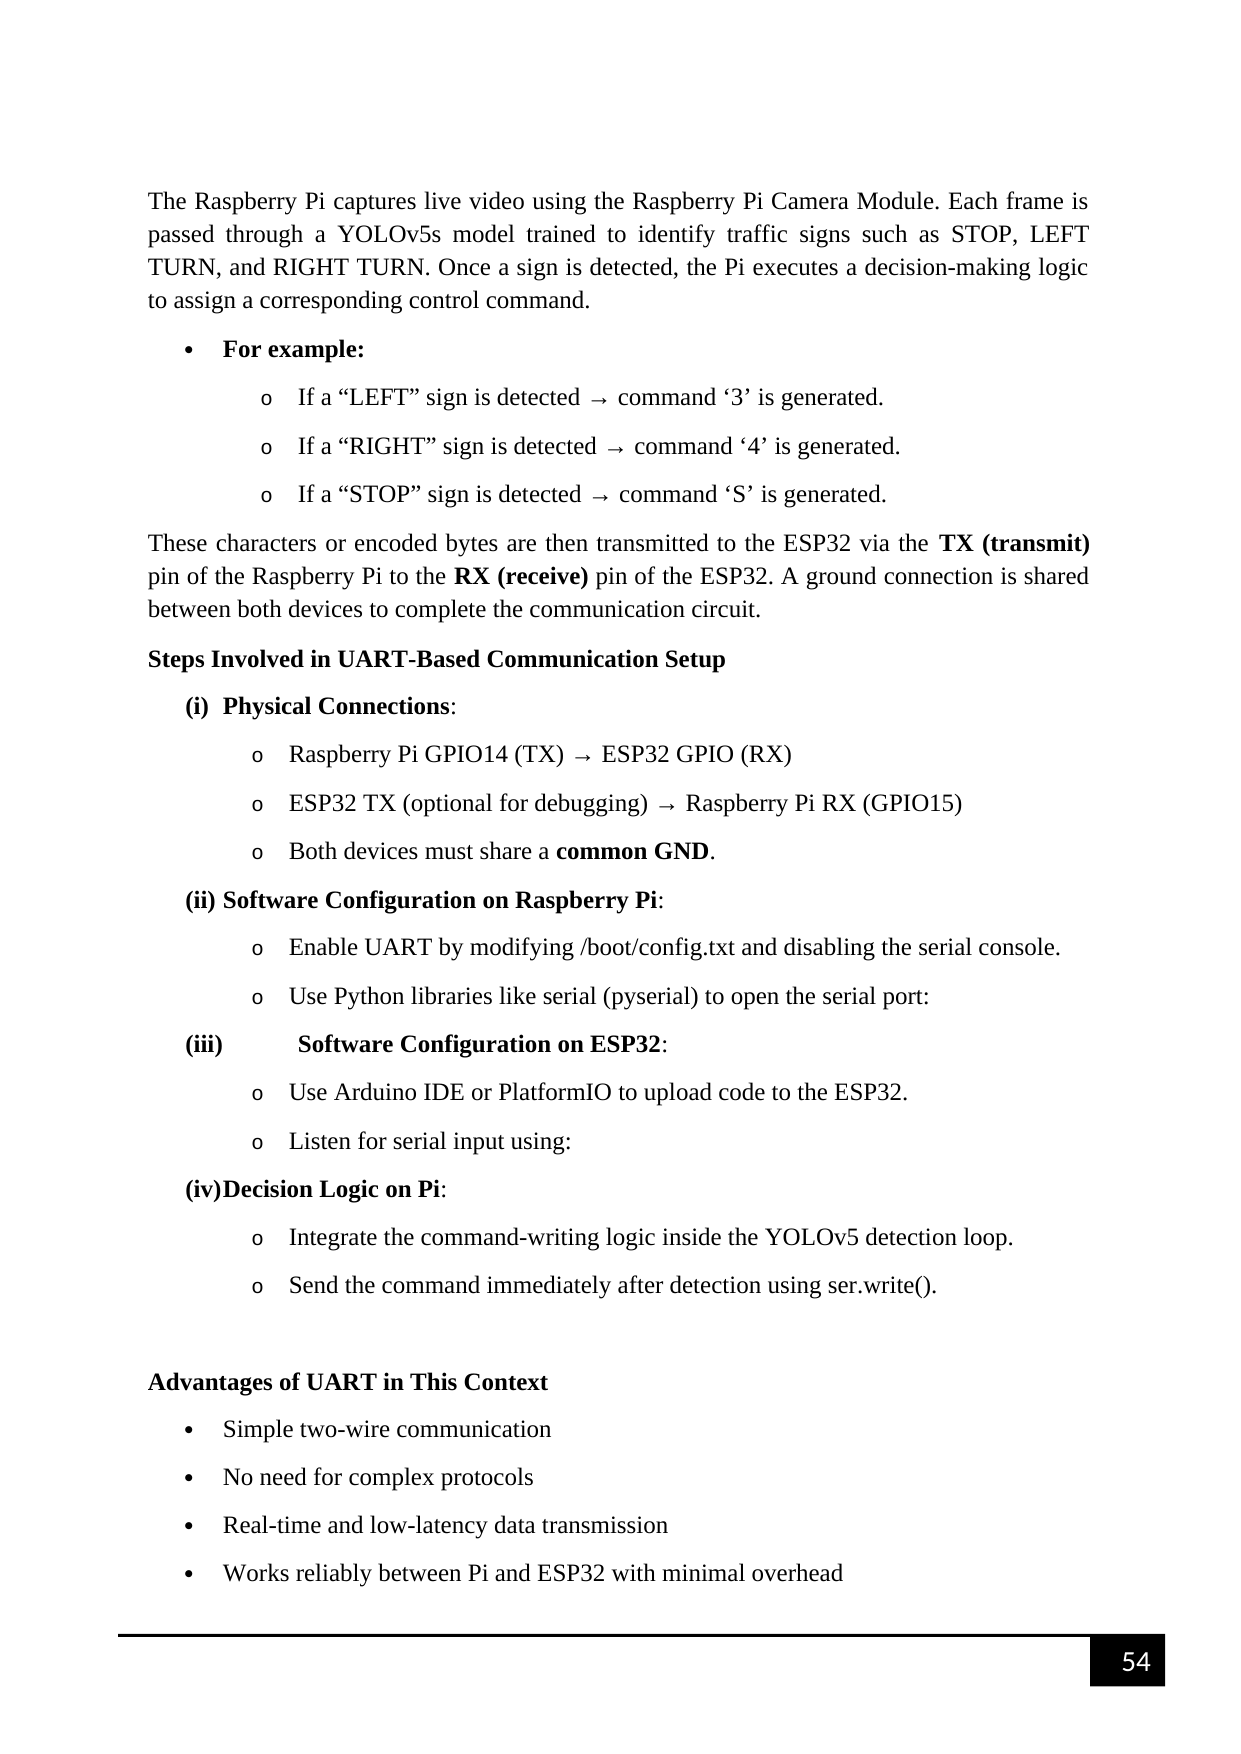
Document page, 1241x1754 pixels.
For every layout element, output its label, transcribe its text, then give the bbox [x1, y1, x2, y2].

list Use Python libraries like serial (pyserial) to open the serial port: [251, 981, 1090, 1011]
list Listen for serial input using: [251, 1126, 1090, 1155]
text These characters or encoded bytes are then transmitted to the ESP32 via the TX (transmit) pin of the Raspberry Pi to the RX (receive) pin of the ESP32. A ground connection is shared between both devices to complete the communication circuit. [148, 528, 1090, 623]
list No need for complex protocols [185, 1462, 1090, 1491]
list If a “LEFT” sign is detected → command ‘3’ is generated. [260, 382, 1090, 412]
text The Raspberry Pi captures live video using the Raspberry Pi Camera Module. Each frame is passed through a YOLOv5s model trained to identify traffic signs such as STOP, LEFT TURN, and RIGHT TURN. Once a sign is detected, the Pi executes a decision-making logic to assign a corresponding control command. [148, 186, 1090, 314]
list Software Configuration on Raspberry Pi: [185, 885, 1090, 913]
list Send the command immediately after detection using ser.write(). [251, 1271, 1090, 1300]
list If a “STOP” sign is detected → command ‘S’ is generated. [260, 479, 1090, 509]
list Use Arduino IDE or PlatformIO to upload code to the ESP32. [251, 1077, 1090, 1107]
list Real-time and low-latency data transmission [185, 1510, 1090, 1539]
list Raspberry Pi GPIO14 (TX) → ESP32 GPIO (RX) [251, 739, 1090, 769]
list Physical Connections: [185, 691, 1090, 720]
text Steps Involved in UART-Based Communication Setup [148, 644, 1090, 672]
list Decision Logic on Pi: [185, 1174, 1090, 1203]
list For example: [185, 334, 1090, 363]
list Both devices must share a common GND. [251, 836, 1090, 866]
list ESP32 TX (optional for debugging) → Raspberry Pi RX (GPIO15) [251, 788, 1090, 817]
list If a “RIGHT” sign is detected → command ‘4’ is generated. [260, 431, 1090, 460]
list Integrate the command-writing logic inside the YOLOv5 detection loop. [251, 1222, 1090, 1252]
list Simple two-wire communication [185, 1414, 1090, 1443]
list Works reliably between Pi and ESP32 with minimal overhead [185, 1558, 1090, 1586]
list Software Configuration on ESP32: [185, 1029, 1090, 1058]
list Enable UART by modifying /boot/config.txt and disabling the serial console. [251, 932, 1090, 962]
text Advantages of UART in This Context [148, 1367, 1090, 1396]
